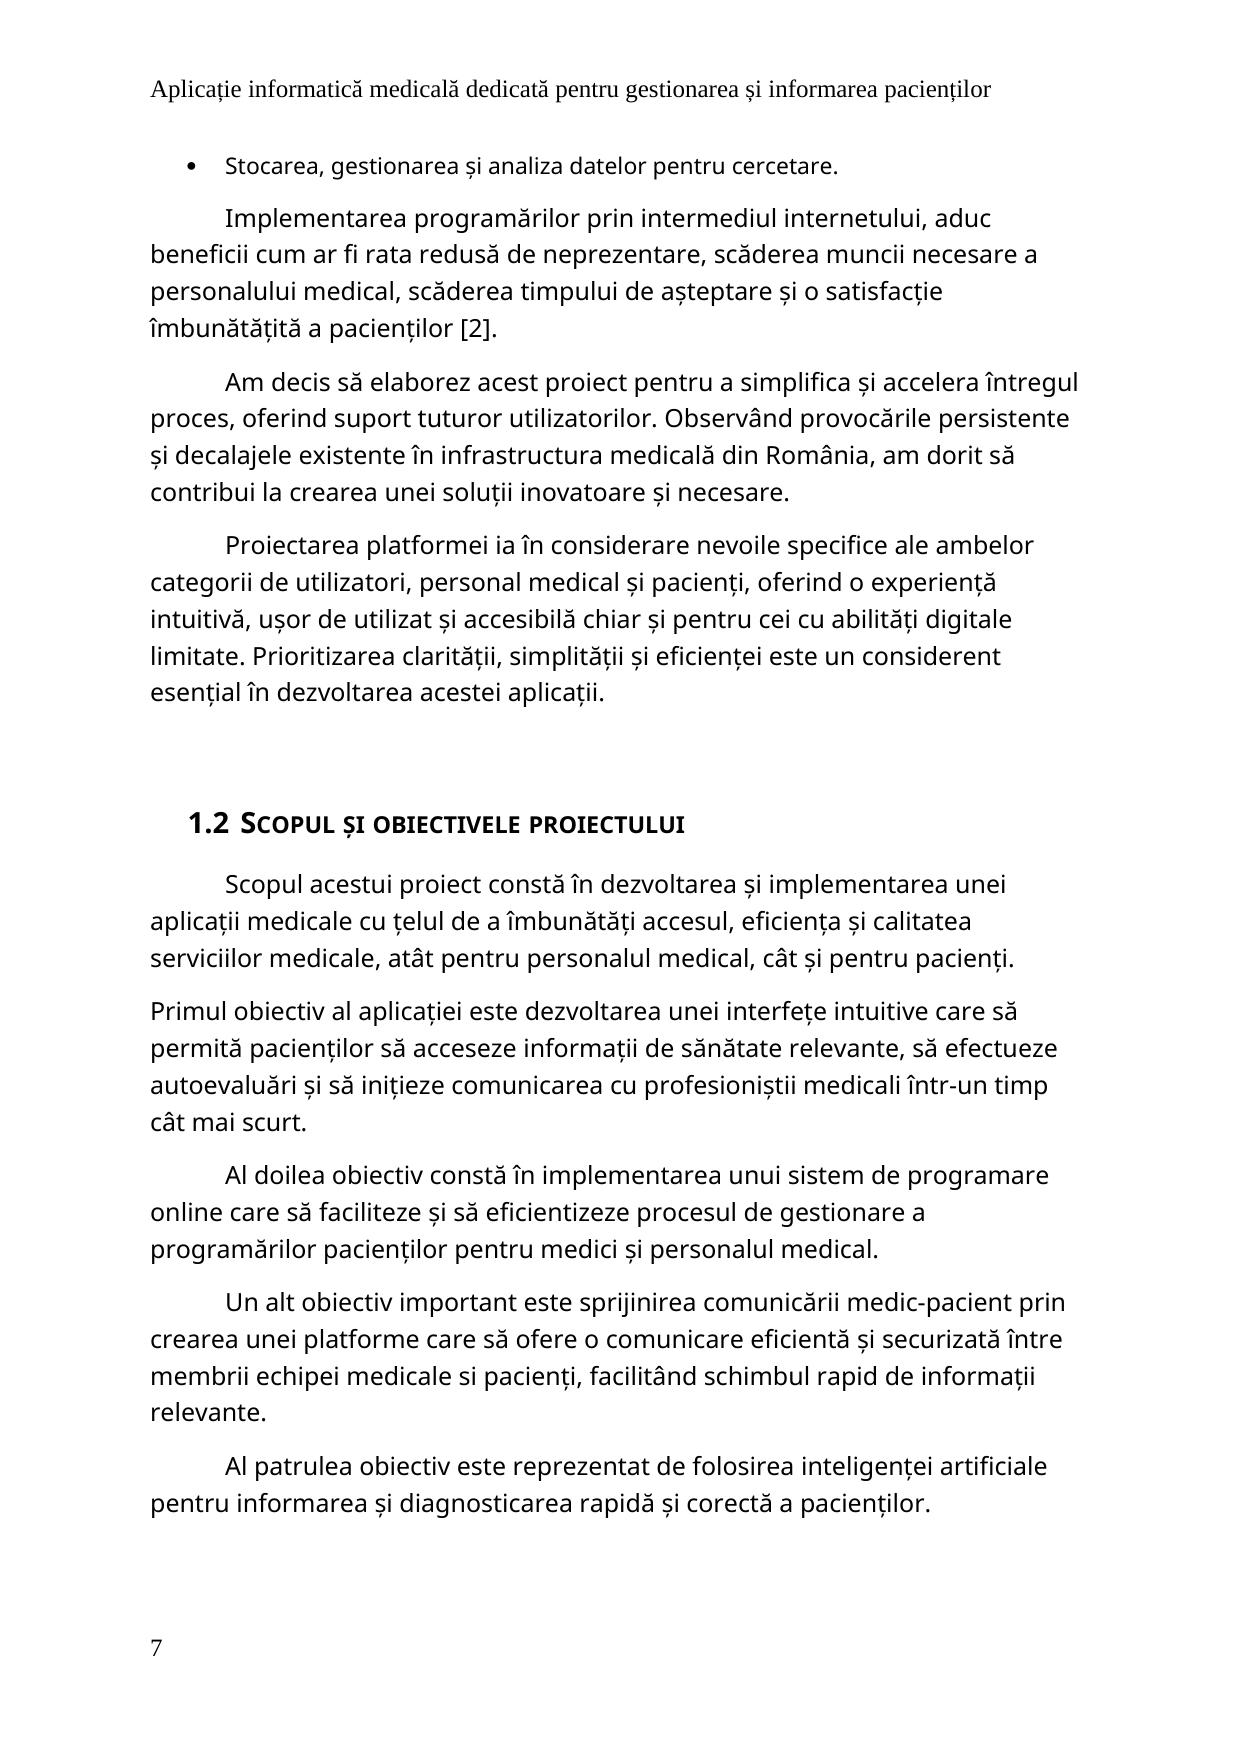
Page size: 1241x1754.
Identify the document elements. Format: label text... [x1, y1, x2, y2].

text Implementarea programărilor prin intermediul internetului, aduc beneficii cum ar fi rata redusă de neprezentare, scăderea muncii necesare a personalului medical, scăderea timpului de așteptare și o satisfacție îmbunătățită a pacienților. [150, 200, 1090, 345]
text Un alt obiectiv important este sprijinirea comunicării medic-pacient prin crearea unei platforme care să ofere o comunicare eficientă și securizată între membrii echipei medicale si pacienți, facilitând schimbul rapid de informații relevante. [150, 1285, 1090, 1429]
text Al doilea obiectiv constă în implementarea unui sistem de programare online care să faciliteze și să eficientizeze procesul de gestionare a programărilor pacienților pentru medici și personalul medical. [150, 1158, 1090, 1265]
text Scopul acestui proiect constă în dezvoltarea și implementarea unei aplicații medicale cu țelul de a îmbunătăți accesul, eficiența și calitatea serviciilor medicale, atât pentru personalul medical, cât și pentru pacienți. [150, 867, 1090, 974]
list Stocarea, gestionarea și analiza datelor pentru cercetare. [187, 150, 1090, 181]
text Primul obiectiv al aplicației este dezvoltarea unei interfețe intuitive care să permită pacienților să acceseze informații de sănătate relevante, să efectueze autoevaluări și să inițieze comunicarea cu profesioniștii medicali într-un timp cât mai scurt. [150, 994, 1090, 1138]
text Al patrulea obiectiv este reprezentat de folosirea inteligenței artificiale pentru informarea și diagnosticarea rapidă și corectă a pacienților. [150, 1448, 1090, 1519]
text Proiectarea platformei ia în considerare nevoile specifice ale ambelor categorii de utilizatori, personal medical și pacienți, oferind o experiență intuitivă, ușor de utilizat și accesibilă chiar și pentru cei cu abilități digitale limitate. Prioritizarea clarității, simplității și eficienței este un considerent esențial în dezvoltarea acestei aplicații. [150, 528, 1090, 709]
subtitle Scopul și obiectivele proiectului [187, 803, 1090, 842]
text Am decis să elaborez acest proiect pentru a simplifica și accelera întregul proces, oferind suport tuturor utilizatorilor. Observând provocările persistente și decalajele existente în infrastructura medicală din România, am dorit să contribui la crearea unei soluții inovatoare și necesare. [150, 364, 1090, 508]
